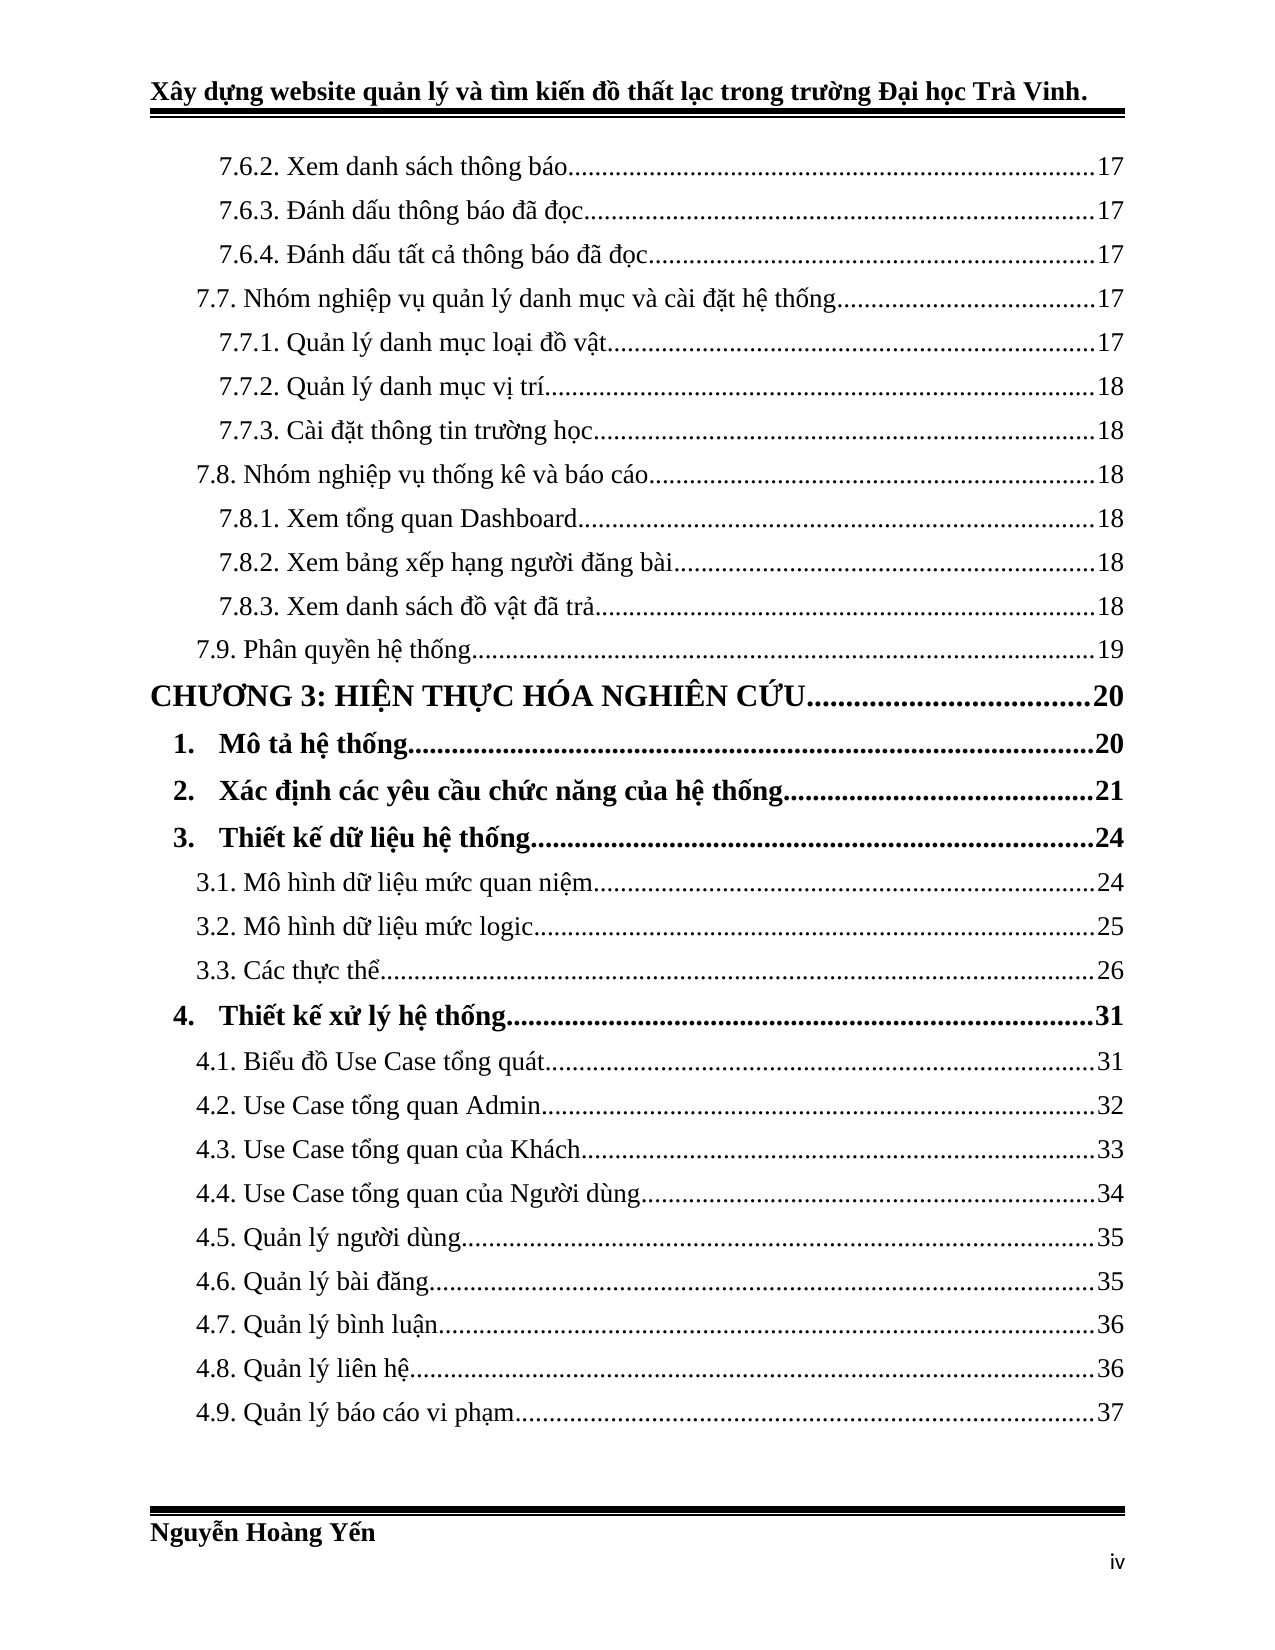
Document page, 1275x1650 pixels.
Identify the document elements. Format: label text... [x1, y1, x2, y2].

text 4.9. Quản lý báo cáo vi phạm 37 [196, 1396, 1125, 1428]
text 4.5. Quản lý người dùng 35 [196, 1221, 1125, 1252]
text 7.9. Phân quyền hệ thống 19 [196, 633, 1125, 665]
text 7.8.3. Xem danh sách đồ vật đã trả 18 [219, 589, 1125, 621]
text 7.7.1. Quản lý danh mục loại đồ vật 17 [219, 326, 1125, 357]
text 4.7. Quản lý bình luận 36 [196, 1308, 1125, 1340]
text 7.8. Nhóm nghiệp vụ thống kê và báo cáo 18 [196, 458, 1125, 489]
text 7.7.2. Quản lý danh mục vị trí 18 [219, 370, 1125, 401]
text 3.3. Các thực thể 26 [196, 954, 1125, 985]
text 7.6.2. Xem danh sách thông báo 17 [219, 150, 1125, 181]
text CHƯƠNG 3: HIỆN THỰC HÓA NGHIÊN CỨU 20 [150, 677, 1125, 713]
text 4.4. Use Case tổng quan của Người dùng 34 [196, 1177, 1125, 1208]
text 7.7.3. Cài đặt thông tin trường học 18 [219, 414, 1125, 445]
text 4.1. Biểu đồ Use Case tổng quát 31 [196, 1045, 1125, 1076]
text 3.2. Mô hình dữ liệu mức logic 25 [196, 910, 1125, 941]
text 3.1. Mô hình dữ liệu mức quan niệm 24 [196, 866, 1125, 897]
text 3. Thiết kế dữ liệu hệ thống 24 [173, 820, 1125, 853]
text 4.2. Use Case tổng quan Admin 32 [196, 1089, 1125, 1120]
text 7.6.4. Đánh dấu tất cả thông báo đã đọc 17 [219, 238, 1125, 269]
text 7.6.3. Đánh dấu thông báo đã đọc 17 [219, 194, 1125, 225]
text 4.3. Use Case tổng quan của Khách 33 [196, 1133, 1125, 1164]
text 7.8.1. Xem tổng quan Dashboard 18 [219, 502, 1125, 533]
text 7.7. Nhóm nghiệp vụ quản lý danh mục và cài đặt hệ thống 17 [196, 282, 1125, 313]
text 1. Mô tả hệ thống 20 [173, 727, 1125, 760]
text 4. Thiết kế xử lý hệ thống 31 [173, 998, 1125, 1032]
text 2. Xác định các yêu cầu chức năng của hệ thống 21 [173, 773, 1125, 807]
text 7.8.2. Xem bảng xếp hạng người đăng bài 18 [219, 546, 1125, 577]
text 4.8. Quản lý liên hệ 36 [196, 1352, 1125, 1384]
text 4.6. Quản lý bài đăng 35 [196, 1264, 1125, 1296]
